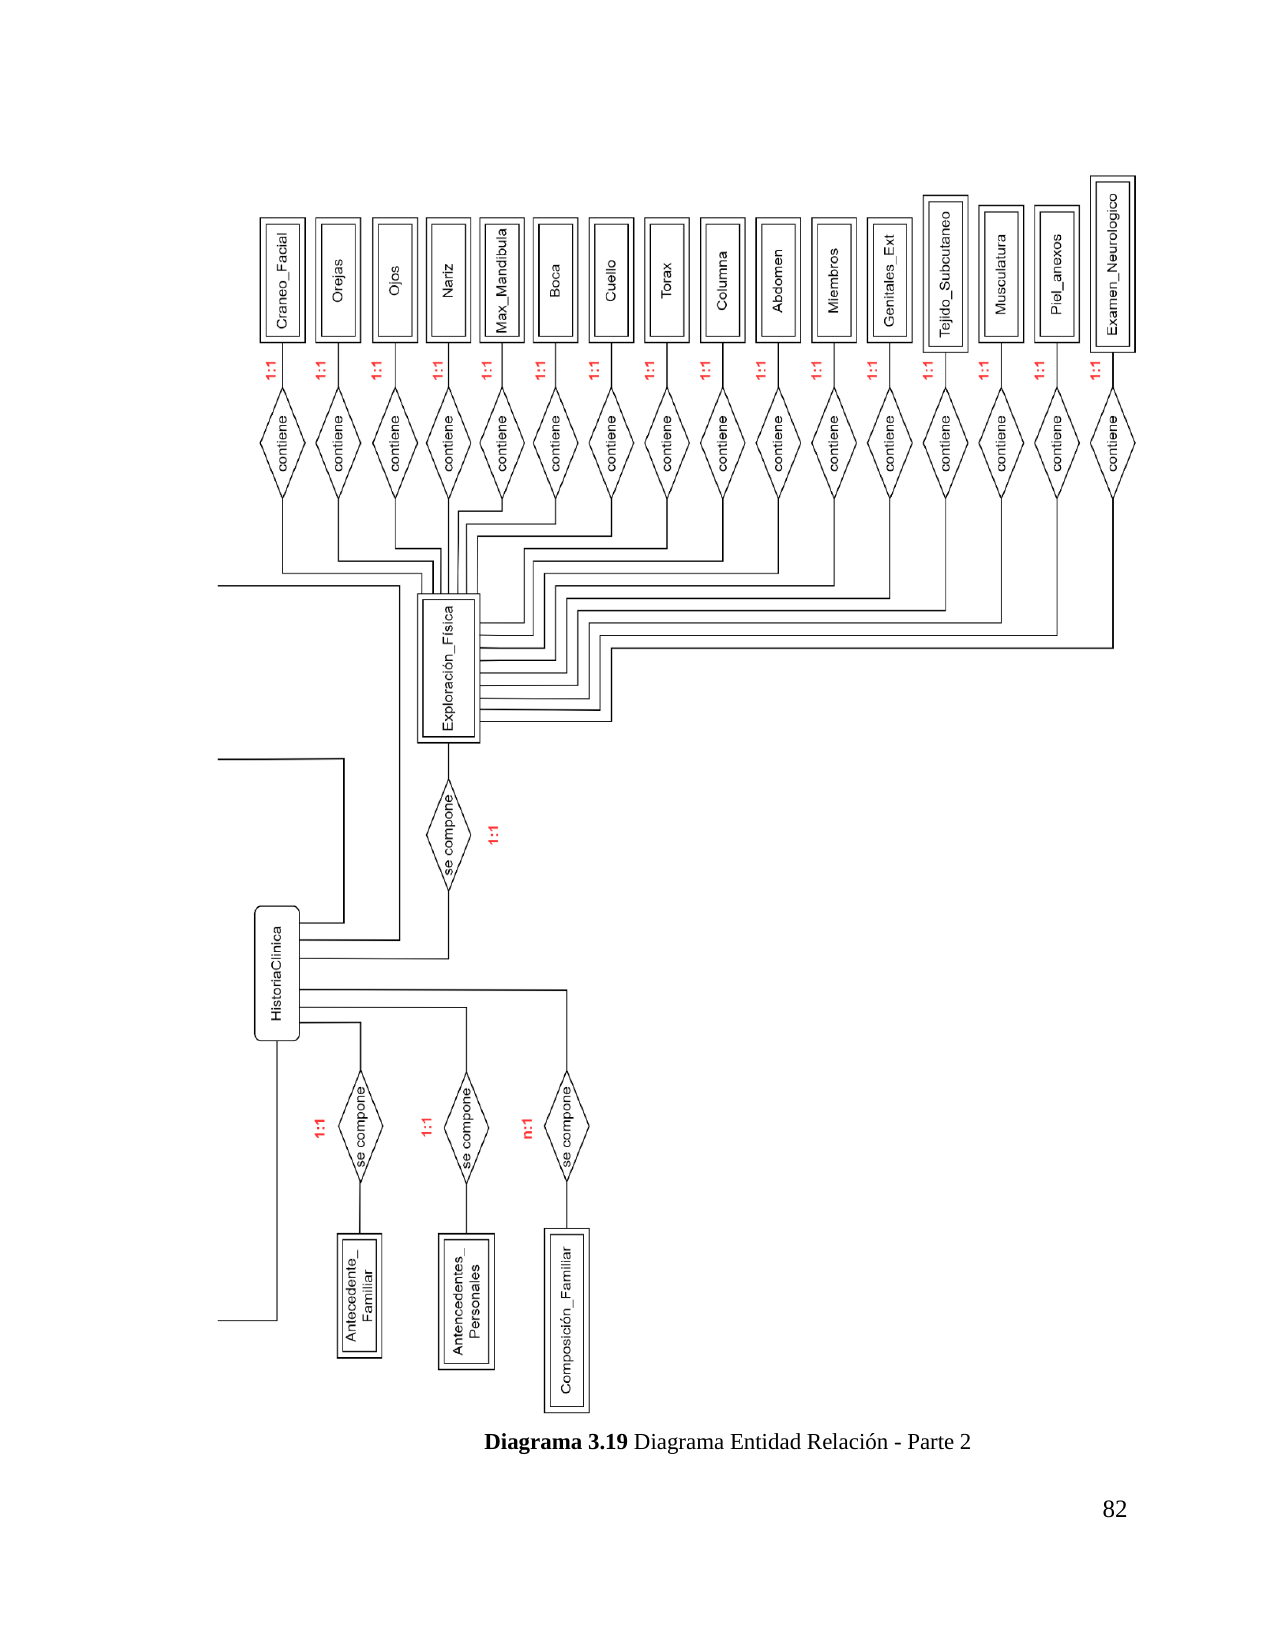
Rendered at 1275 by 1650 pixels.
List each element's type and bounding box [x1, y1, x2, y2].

picture [218, 164, 1146, 1425]
